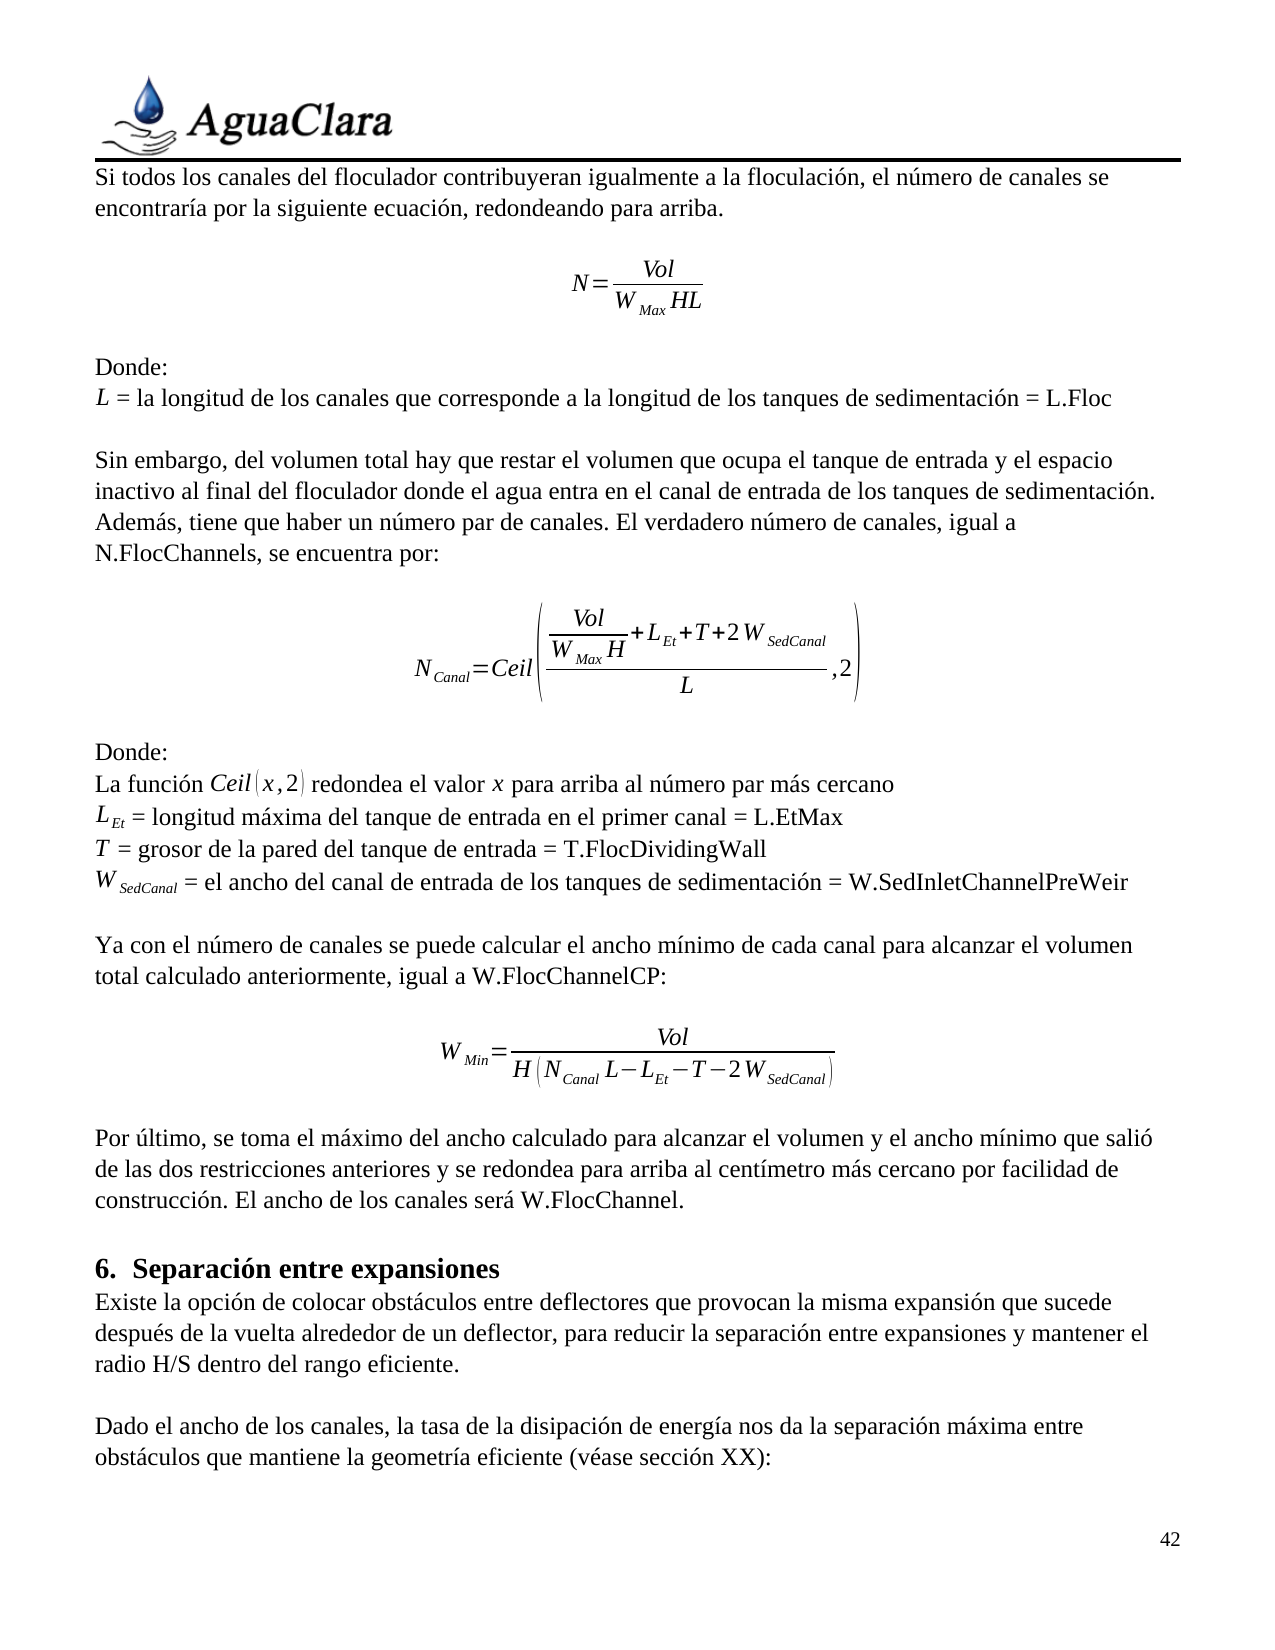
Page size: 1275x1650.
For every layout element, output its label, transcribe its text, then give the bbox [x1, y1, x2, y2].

text Si todos los canales del floculador contribuyeran igualmente a la floculación, el número de canales se encontraría por la siguiente ecuación, redondeando para arriba. [94, 162, 1181, 222]
picture [94, 75, 412, 158]
text Sin embargo, del volumen total hay que restar el volumen que ocupa el tanque de entrada y el espacio inactivo al final del floculador donde el agua entra en el canal de entrada de los tanques de sedimentación. Además, tiene que haber un número par de canales. El verdadero número de canales, igual a N.FlocChannels, se encuentra por: [94, 445, 1181, 567]
text Dado el ancho de los canales, la tasa de la disipación de energía nos da la separación máxima entre obstáculos que mantiene la geometría eficiente (véase sección XX): [94, 1411, 1181, 1471]
subtitle Separación entre expansiones [94, 1251, 1181, 1284]
text = el ancho del canal de entrada de los tanques de sedimentación = W.SedInletChannelPreWeir [94, 866, 1181, 897]
text = grosor de la pared del tanque de entrada = T.FlocDividingWall [94, 834, 1181, 863]
text La función redondea el valor para arriba al número par más cercano [94, 768, 1181, 798]
text = la longitud de los canales que corresponde a la longitud de los tanques de sedimentación = L.Floc [94, 383, 1181, 411]
text Donde: [94, 352, 1181, 380]
text = longitud máxima del tanque de entrada en el primer canal = L.EtMax [94, 801, 1181, 832]
text Ya con el número de canales se puede calcular el ancho mínimo de cada canal para alcanzar el volumen total calculado anteriormente, igual a W.FlocChannelCP: [94, 930, 1181, 990]
text Donde: [94, 737, 1181, 766]
text Existe la opción de colocar obstáculos entre deflectores que provocan la misma expansión que sucede después de la vuelta alrededor de un deflector, para reducir la separación entre expansiones y mantener el radio H/S dentro del rango eficiente. [94, 1287, 1181, 1378]
text Por último, se toma el máximo del ancho calculado para alcanzar el volumen y el ancho mínimo que salió de las dos restricciones anteriores y se redondea para arriba al centímetro más cercano por facilidad de construcción. El ancho de los canales será W.FlocChannel. [94, 1123, 1181, 1213]
